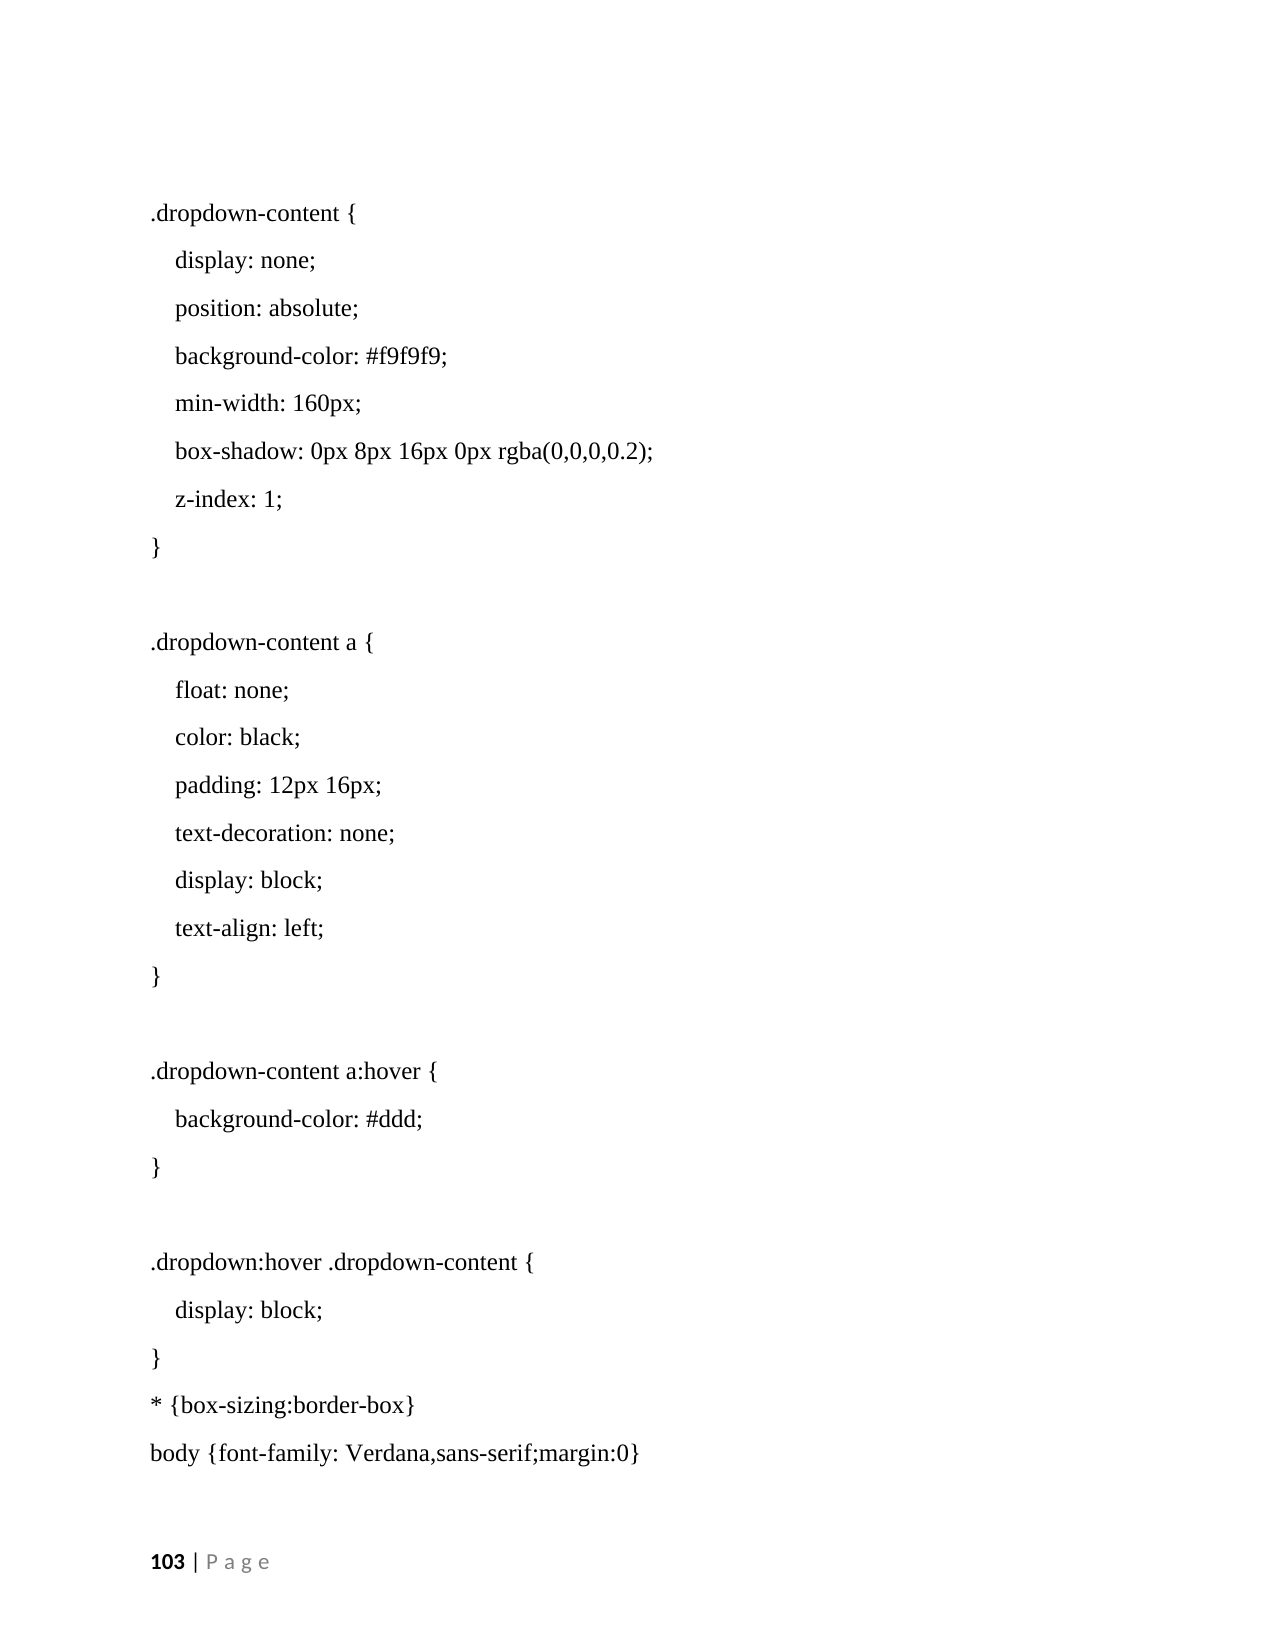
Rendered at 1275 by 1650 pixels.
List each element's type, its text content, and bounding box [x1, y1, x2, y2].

text box-shadow: 0px 8px 16px 0px rgba(0,0,0,0.2); [150, 436, 1125, 465]
text text-decoration: none; [150, 818, 1125, 847]
text min-width: 160px; [150, 388, 1125, 417]
text } [150, 532, 1125, 560]
text display: block; [150, 866, 1125, 894]
text .dropdown:hover .dropdown-content { [150, 1247, 1125, 1276]
text .dropdown-content { [150, 198, 1125, 226]
text z-index: 1; [150, 484, 1125, 513]
text * {box-sizing:border-box} [150, 1390, 1125, 1419]
text padding: 12px 16px; [150, 770, 1125, 799]
text } [150, 1152, 1125, 1181]
text body {font-family: Verdana,sans-serif;margin:0} [150, 1438, 1125, 1467]
text display: none; [150, 245, 1125, 274]
text } [150, 961, 1125, 990]
text display: block; [150, 1295, 1125, 1324]
text text-align: left; [150, 913, 1125, 942]
text float: none; [150, 675, 1125, 703]
text .dropdown-content a { [150, 627, 1125, 656]
text color: black; [150, 722, 1125, 751]
text background-color: #ddd; [150, 1104, 1125, 1133]
text } [150, 1343, 1125, 1371]
text position: absolute; [150, 293, 1125, 322]
text .dropdown-content a:hover { [150, 1056, 1125, 1085]
text background-color: #f9f9f9; [150, 341, 1125, 369]
